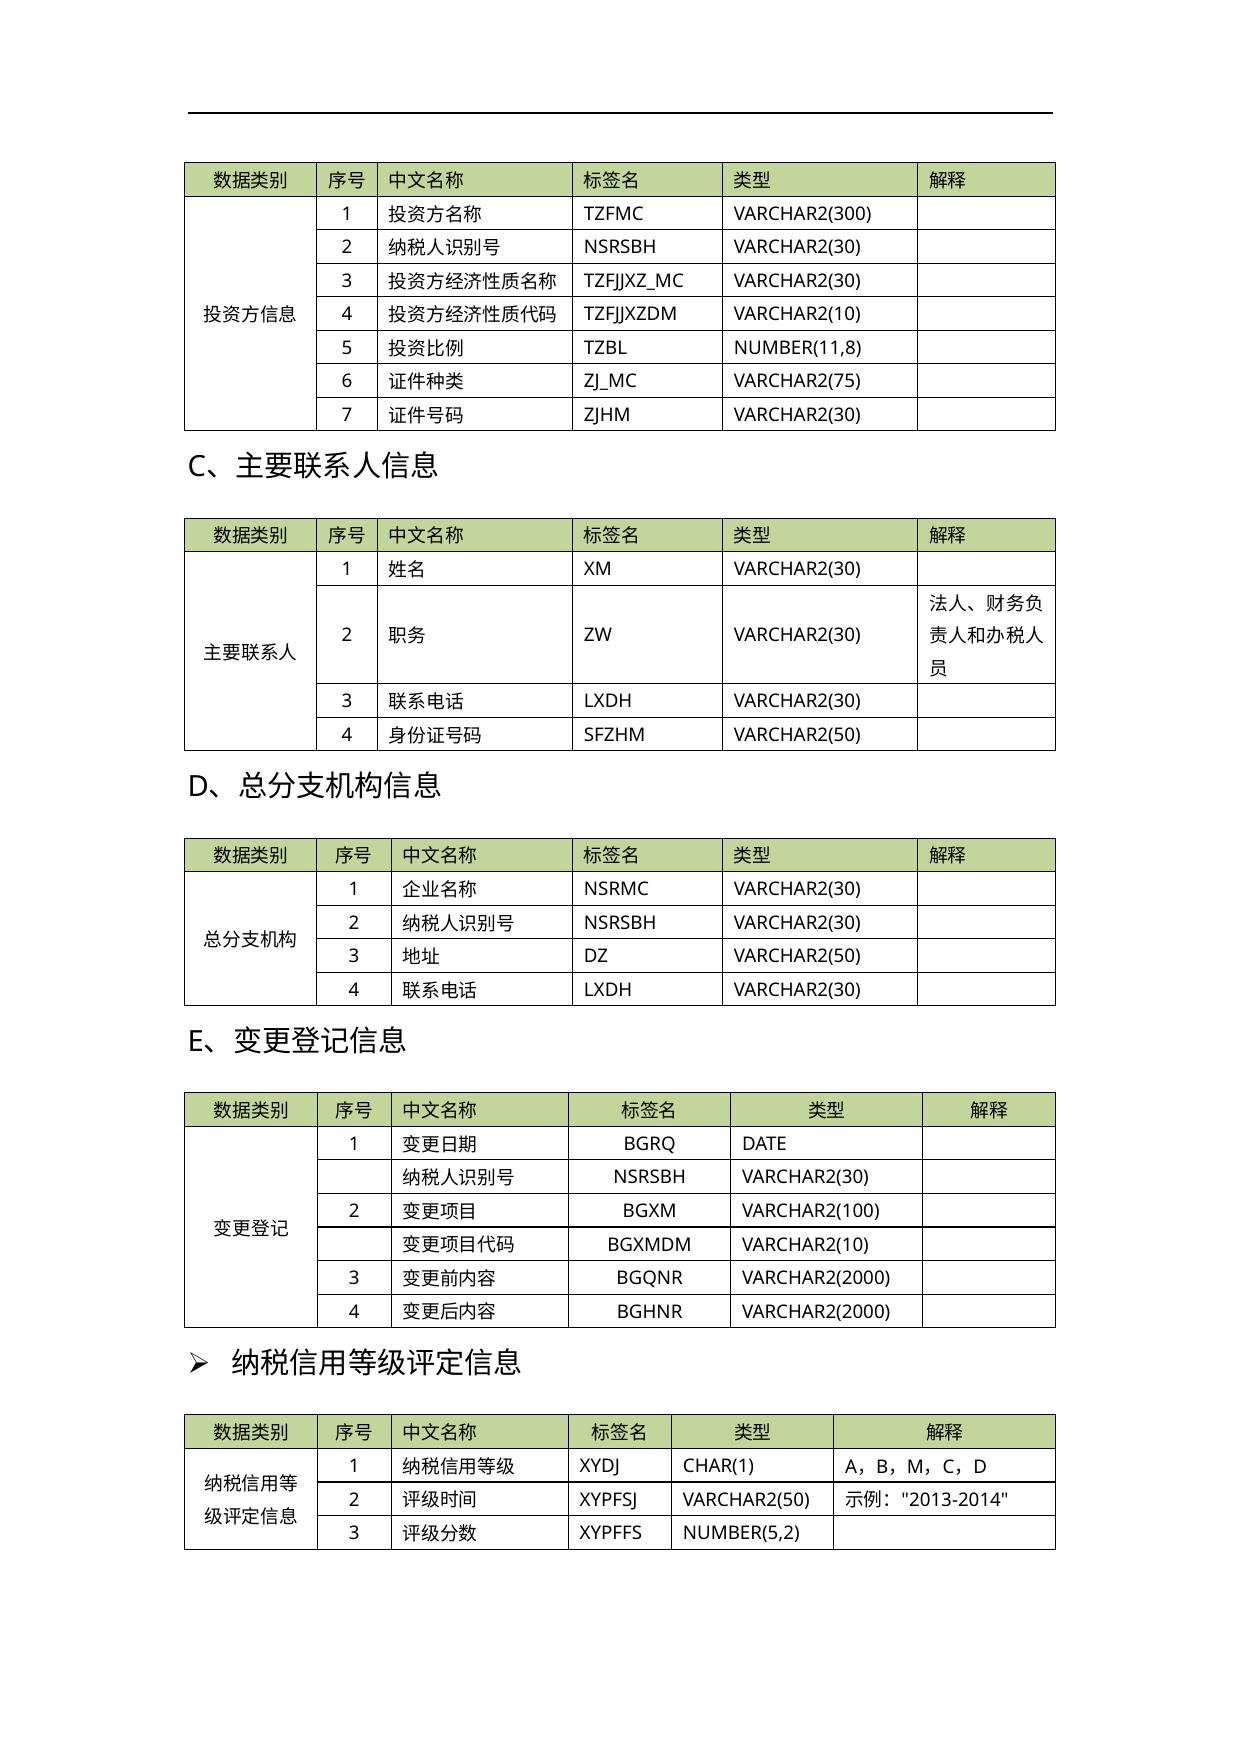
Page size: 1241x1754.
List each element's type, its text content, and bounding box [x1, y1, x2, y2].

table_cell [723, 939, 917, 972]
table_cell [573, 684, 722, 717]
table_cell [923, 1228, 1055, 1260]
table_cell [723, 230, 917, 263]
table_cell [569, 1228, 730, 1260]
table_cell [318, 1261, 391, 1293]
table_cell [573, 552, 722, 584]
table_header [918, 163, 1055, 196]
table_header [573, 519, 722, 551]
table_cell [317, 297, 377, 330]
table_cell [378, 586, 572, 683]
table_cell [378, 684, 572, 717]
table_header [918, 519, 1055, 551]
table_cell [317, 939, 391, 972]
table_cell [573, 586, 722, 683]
text C、主要联系人信息 [187, 431, 1053, 496]
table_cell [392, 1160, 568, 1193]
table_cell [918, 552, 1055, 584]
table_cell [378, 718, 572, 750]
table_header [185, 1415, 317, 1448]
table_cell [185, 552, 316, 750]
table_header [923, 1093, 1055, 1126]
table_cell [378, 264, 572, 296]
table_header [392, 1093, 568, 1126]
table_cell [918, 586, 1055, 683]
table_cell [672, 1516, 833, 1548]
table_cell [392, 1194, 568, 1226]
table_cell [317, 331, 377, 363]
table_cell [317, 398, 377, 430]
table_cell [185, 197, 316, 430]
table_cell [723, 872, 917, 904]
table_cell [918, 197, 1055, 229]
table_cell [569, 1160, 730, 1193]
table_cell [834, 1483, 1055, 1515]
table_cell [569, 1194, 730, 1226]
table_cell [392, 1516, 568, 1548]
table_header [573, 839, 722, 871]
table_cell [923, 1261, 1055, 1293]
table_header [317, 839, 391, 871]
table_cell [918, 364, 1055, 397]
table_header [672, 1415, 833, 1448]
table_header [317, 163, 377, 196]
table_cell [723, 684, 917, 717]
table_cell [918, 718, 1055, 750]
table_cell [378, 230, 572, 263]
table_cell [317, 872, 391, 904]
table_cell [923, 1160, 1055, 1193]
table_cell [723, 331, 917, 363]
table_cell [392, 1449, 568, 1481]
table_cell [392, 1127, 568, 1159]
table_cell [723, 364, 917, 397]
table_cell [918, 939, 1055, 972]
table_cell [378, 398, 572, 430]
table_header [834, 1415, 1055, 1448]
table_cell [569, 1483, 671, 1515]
text E、变更登记信息 [187, 1006, 1053, 1071]
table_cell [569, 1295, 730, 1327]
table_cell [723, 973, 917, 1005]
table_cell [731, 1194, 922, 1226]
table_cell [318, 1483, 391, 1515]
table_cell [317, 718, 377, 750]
list 纳税信用等级评定信息 [187, 1328, 1053, 1393]
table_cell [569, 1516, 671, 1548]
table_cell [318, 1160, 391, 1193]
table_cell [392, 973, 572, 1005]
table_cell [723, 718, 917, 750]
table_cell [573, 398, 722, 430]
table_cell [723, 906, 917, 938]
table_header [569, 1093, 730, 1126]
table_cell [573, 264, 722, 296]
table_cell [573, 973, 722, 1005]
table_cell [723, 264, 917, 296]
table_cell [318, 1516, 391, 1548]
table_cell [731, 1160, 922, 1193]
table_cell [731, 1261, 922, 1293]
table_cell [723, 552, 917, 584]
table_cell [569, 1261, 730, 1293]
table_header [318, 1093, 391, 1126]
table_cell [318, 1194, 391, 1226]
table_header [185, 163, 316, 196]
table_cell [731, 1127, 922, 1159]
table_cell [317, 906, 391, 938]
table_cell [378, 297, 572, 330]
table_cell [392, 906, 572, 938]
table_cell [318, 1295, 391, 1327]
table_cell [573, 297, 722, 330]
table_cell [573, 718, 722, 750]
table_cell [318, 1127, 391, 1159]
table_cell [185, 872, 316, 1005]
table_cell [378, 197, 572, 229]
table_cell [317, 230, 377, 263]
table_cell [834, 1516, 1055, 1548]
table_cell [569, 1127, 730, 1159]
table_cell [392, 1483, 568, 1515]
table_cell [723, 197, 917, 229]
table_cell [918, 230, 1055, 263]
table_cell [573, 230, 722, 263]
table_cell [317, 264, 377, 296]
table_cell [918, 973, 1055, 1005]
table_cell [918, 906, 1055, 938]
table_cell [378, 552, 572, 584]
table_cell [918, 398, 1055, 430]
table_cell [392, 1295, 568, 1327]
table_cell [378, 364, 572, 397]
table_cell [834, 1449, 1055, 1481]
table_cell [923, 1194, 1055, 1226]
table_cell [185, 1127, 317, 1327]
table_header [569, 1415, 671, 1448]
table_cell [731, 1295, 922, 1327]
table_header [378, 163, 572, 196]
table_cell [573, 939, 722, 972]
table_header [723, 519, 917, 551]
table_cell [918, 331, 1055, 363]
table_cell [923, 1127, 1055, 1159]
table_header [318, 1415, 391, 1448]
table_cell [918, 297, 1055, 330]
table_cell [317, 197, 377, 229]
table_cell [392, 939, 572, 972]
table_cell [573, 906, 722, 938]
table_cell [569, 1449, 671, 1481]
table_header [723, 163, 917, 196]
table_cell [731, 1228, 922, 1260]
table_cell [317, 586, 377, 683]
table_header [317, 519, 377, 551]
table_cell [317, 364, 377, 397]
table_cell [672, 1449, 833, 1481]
text D、总分支机构信息 [187, 751, 1053, 816]
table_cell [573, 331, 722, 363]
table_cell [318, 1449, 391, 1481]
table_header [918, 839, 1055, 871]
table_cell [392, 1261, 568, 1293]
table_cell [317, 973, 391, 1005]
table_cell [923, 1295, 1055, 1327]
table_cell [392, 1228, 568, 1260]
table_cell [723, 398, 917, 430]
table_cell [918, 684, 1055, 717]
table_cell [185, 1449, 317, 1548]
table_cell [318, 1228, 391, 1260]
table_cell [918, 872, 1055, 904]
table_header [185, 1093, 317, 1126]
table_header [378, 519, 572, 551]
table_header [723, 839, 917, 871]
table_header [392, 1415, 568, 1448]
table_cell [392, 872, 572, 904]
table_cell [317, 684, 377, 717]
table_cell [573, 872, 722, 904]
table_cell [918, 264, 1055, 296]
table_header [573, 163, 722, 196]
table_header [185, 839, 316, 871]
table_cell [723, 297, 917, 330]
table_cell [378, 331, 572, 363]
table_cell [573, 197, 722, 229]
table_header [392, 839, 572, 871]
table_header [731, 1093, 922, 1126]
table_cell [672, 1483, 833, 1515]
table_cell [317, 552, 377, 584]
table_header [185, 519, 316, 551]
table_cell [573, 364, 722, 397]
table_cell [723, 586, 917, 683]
